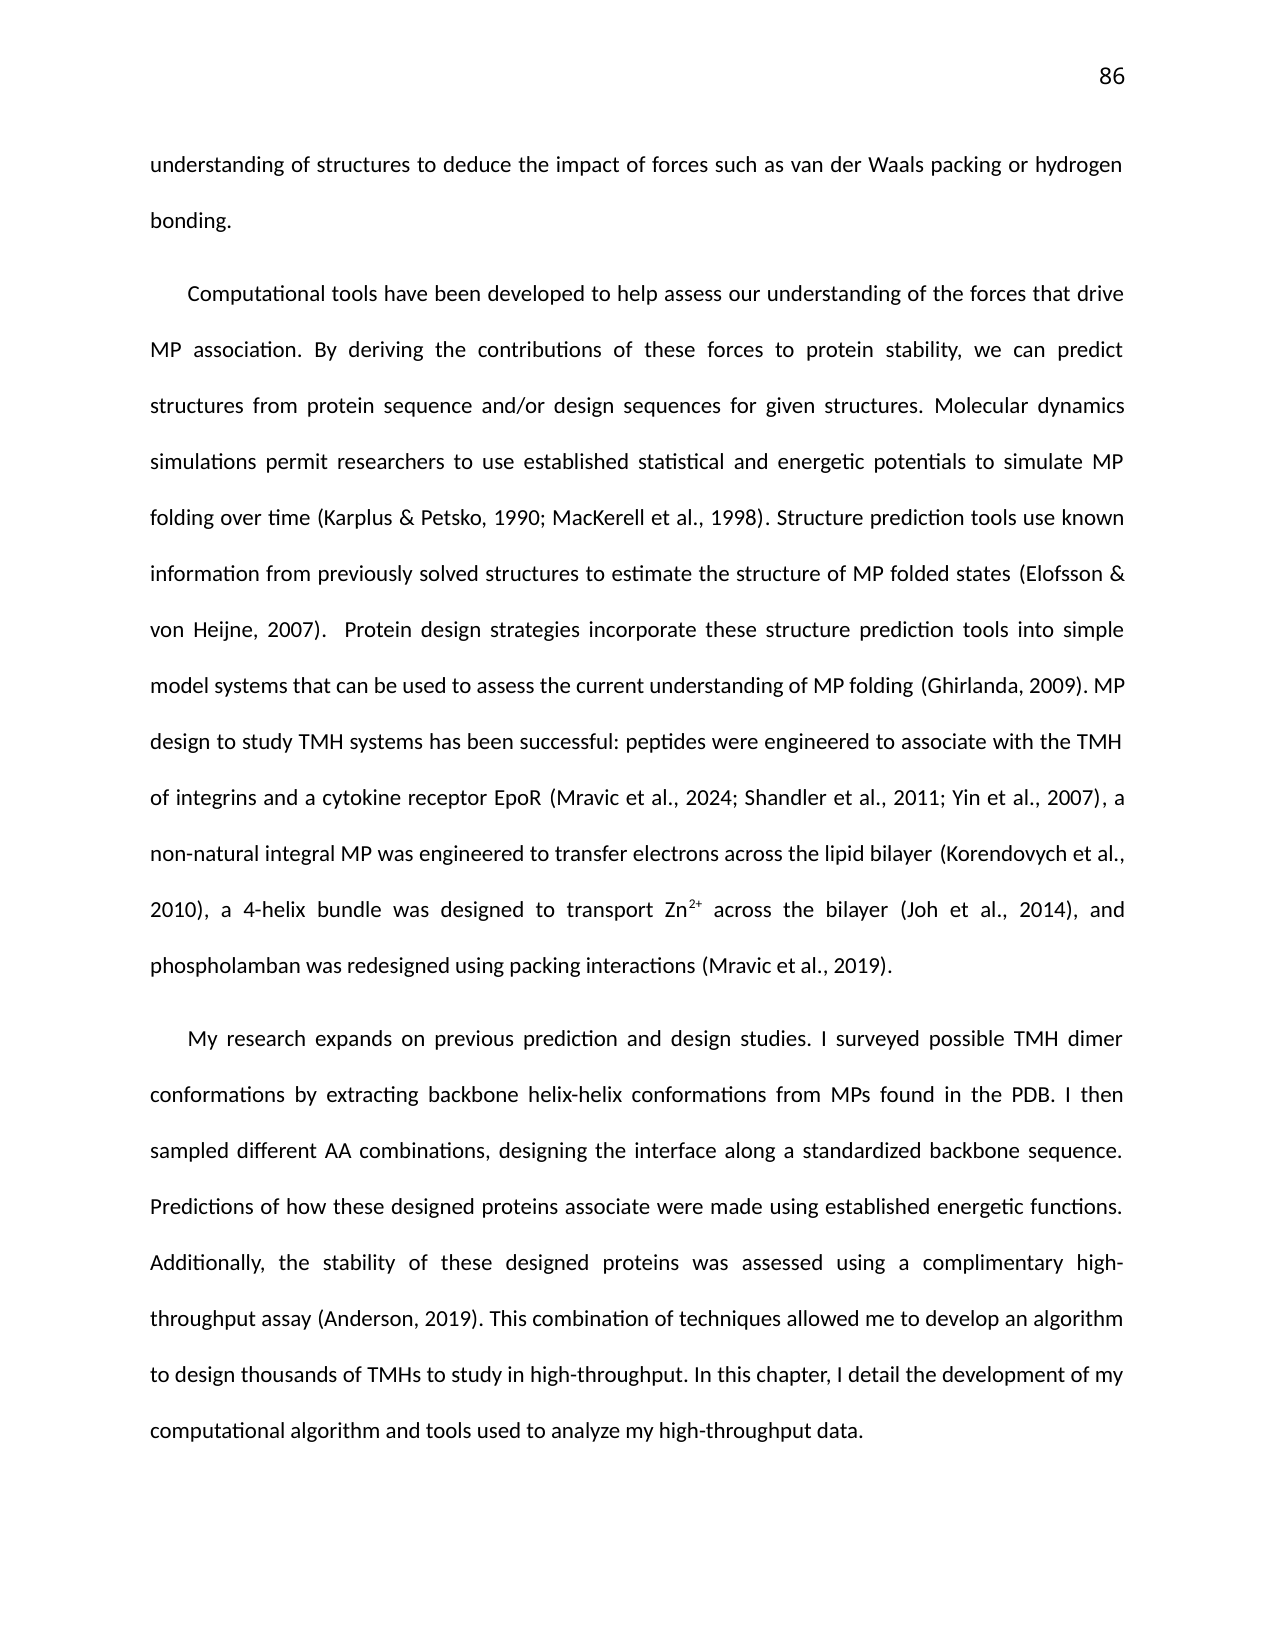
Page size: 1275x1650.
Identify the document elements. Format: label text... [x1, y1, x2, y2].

text My research expands on previous prediction and design studies. I surveyed possible TMH dimer conformations by extracting backbone helix-helix conformations from MPs found in the PDB. I then sampled different AA combinations, designing the interface along a standardized backbone sequence. Predictions of how these designed proteins associate were made using established energetic functions. Additionally, the stability of these designed proteins was assessed using a complimentary high-throughput assay (Anderson, 2019). This combination of techniques allowed me to develop an algorithm to design thousands of TMHs to study in high-throughput. In this chapter, I detail the development of my computational algorithm and tools used to analyze my high-throughput data. [150, 1024, 1125, 1444]
text Computational tools have been developed to help assess our understanding of the forces that drive MP association. By deriving the contributions of these forces to protein stability, we can predict structures from protein sequence and/or design sequences for given structures. Molecular dynamics simulations permit researchers to use established statistical and energetic potentials to simulate MP folding over time (Karplus & Petsko, 1990; MacKerell et al., 1998). Structure prediction tools use known information from previously solved structures to estimate the structure of MP folded states (Elofsson & von Heijne, 2007). Protein design strategies incorporate these structure prediction tools into simple model systems that can be used to assess the current understanding of MP folding (Ghirlanda, 2009). MP design to study TMH systems has been successful: peptides were engineered to associate with the TMH of integrins and a cytokine receptor EpoR (Mravic et al., 2024; Shandler et al., 2011; Yin et al., 2007), a non-natural integral MP was engineered to transfer electrons across the lipid bilayer (Korendovych et al., 2010), a 4-helix bundle was designed to transport Zn2+ across the bilayer (Joh et al., 2014), and phospholamban was redesigned using packing interactions (Mravic et al., 2019). [150, 279, 1125, 979]
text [150, 150, 1125, 234]
